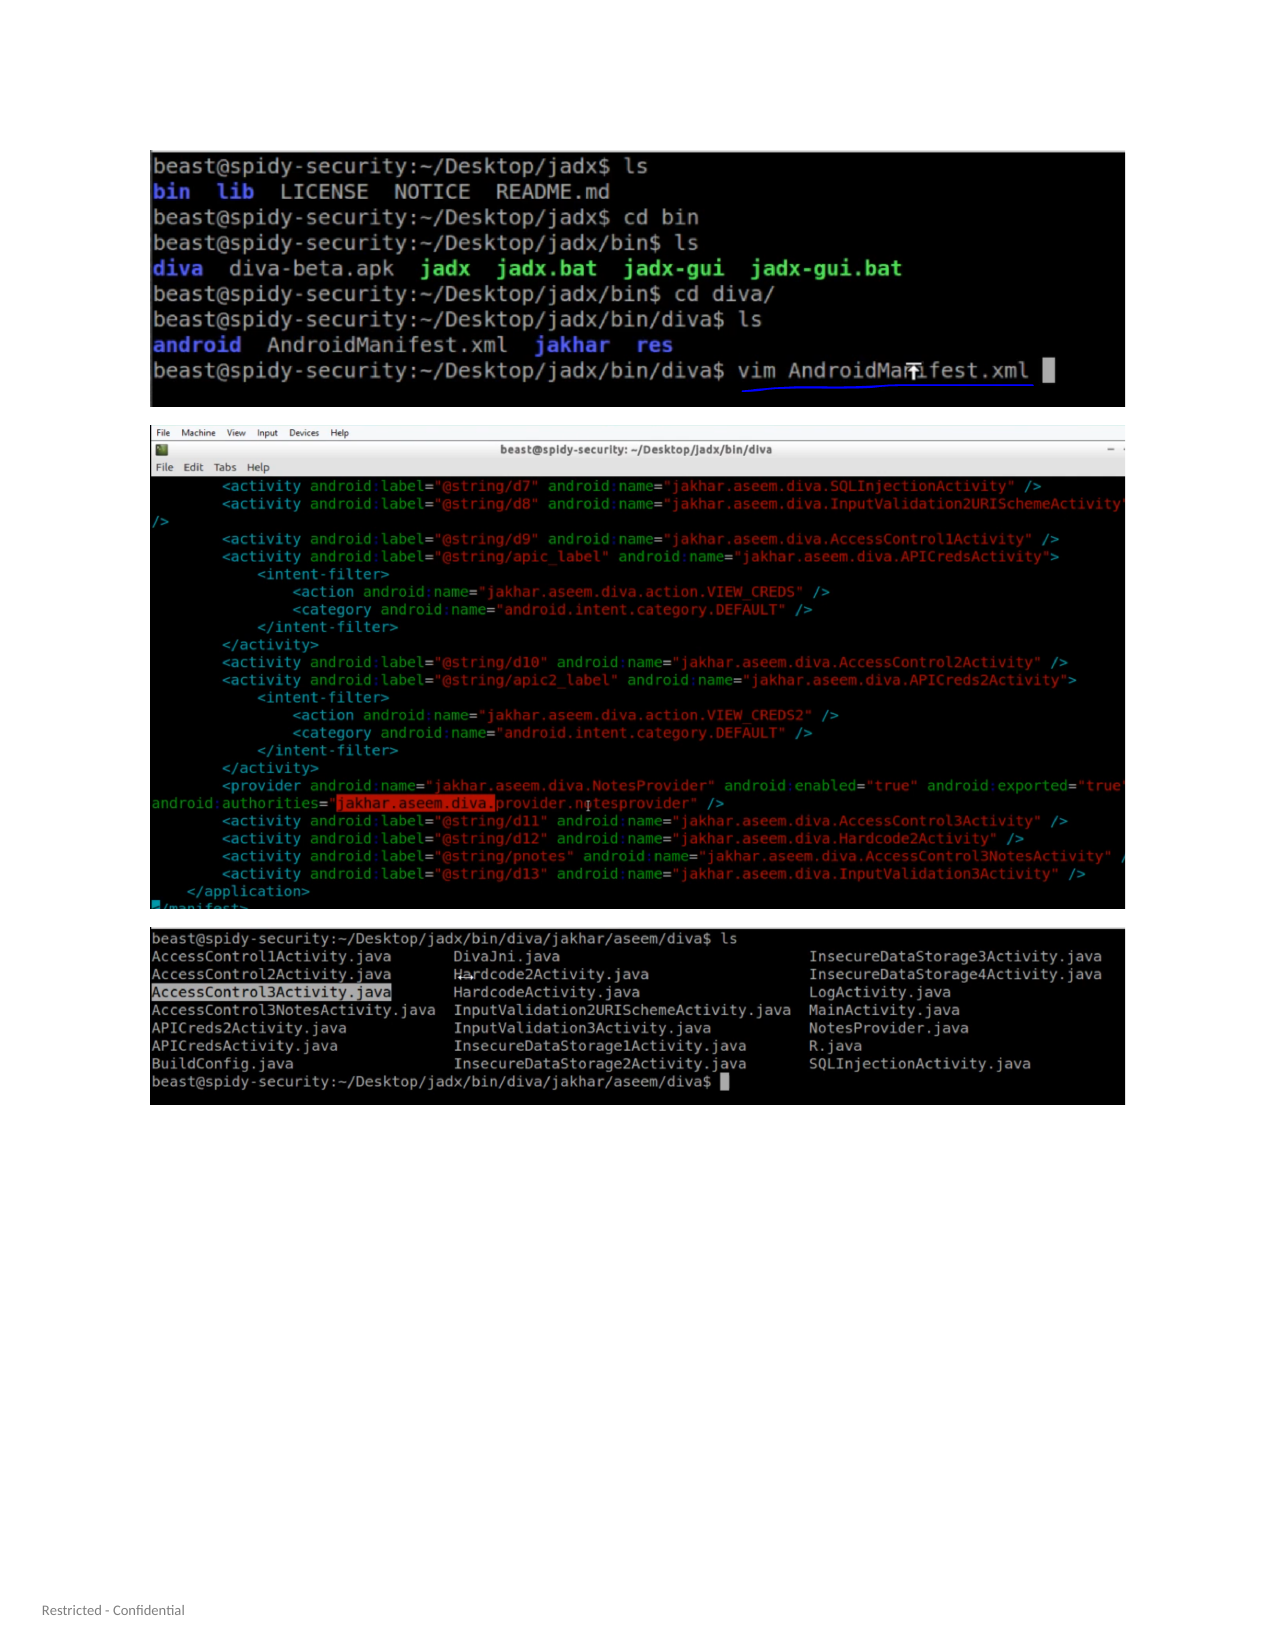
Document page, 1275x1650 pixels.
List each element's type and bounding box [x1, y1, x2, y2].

picture [150, 150, 1125, 407]
picture [150, 425, 1125, 909]
picture [150, 927, 1125, 1105]
